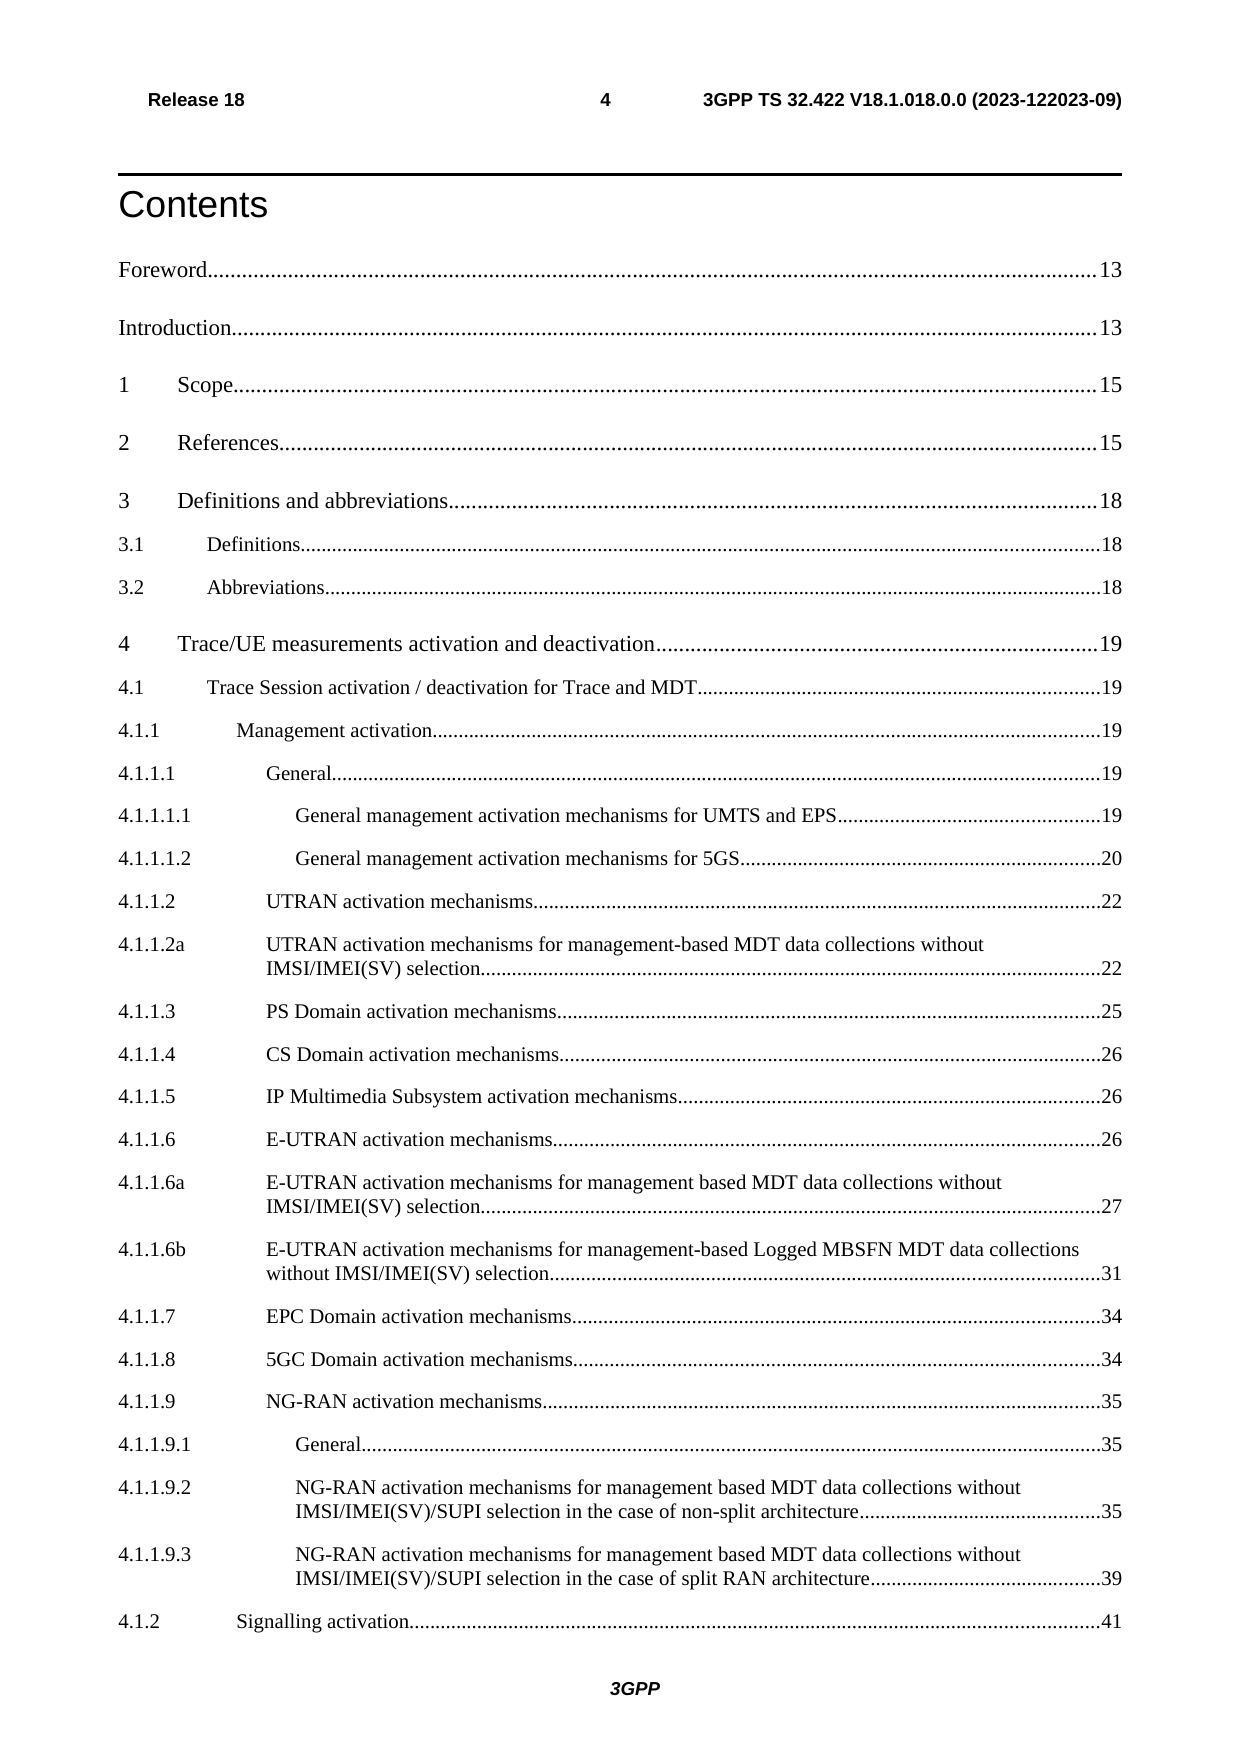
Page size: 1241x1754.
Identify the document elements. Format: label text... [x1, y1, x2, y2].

text 4.1.1.8 5GC Domain activation mechanisms 34 [118, 1347, 1122, 1371]
text 4.1.1.5 IP Multimedia Subsystem activation mechanisms 26 [118, 1084, 1122, 1108]
text 4.1.1.2 UTRAN activation mechanisms 22 [118, 889, 1122, 913]
text 4.1.1.1.1 General management activation mechanisms for UMTS and EPS 19 [118, 803, 1122, 827]
text 4.1.1 Management activation 19 [118, 718, 1122, 742]
text 2 References 15 [118, 429, 1078, 455]
text Contents [118, 176, 1122, 225]
text 4.1.1.4 CS Domain activation mechanisms 26 [118, 1042, 1122, 1066]
text 4 Trace/UE measurements activation and deactivation 19 [118, 630, 1078, 656]
text 4.1.1.9 NG-RAN activation mechanisms 35 [118, 1389, 1122, 1413]
text 4.1.1.9.3 NG-RAN activation mechanisms for management based MDT data collections without IMSI/IMEI(SV)/SUPI selection in the case of split RAN architecture 39 [118, 1542, 1122, 1590]
text 4.1.1.6a E-UTRAN activation mechanisms for management based MDT data collections without IMSI/IMEI(SV) selection 27 [118, 1170, 1122, 1218]
text Foreword 13 [118, 256, 1078, 283]
text 4.1.1.1 General 19 [118, 761, 1122, 785]
text 1 Scope 15 [118, 371, 1078, 398]
text 4.1.1.7 EPC Domain activation mechanisms 34 [118, 1304, 1122, 1328]
text 3 Definitions and abbreviations 18 [118, 487, 1078, 513]
text 4.1 Trace Session activation / deactivation for Trace and MDT 19 [118, 675, 1078, 699]
text 4.1.1.1.2 General management activation mechanisms for 5GS 20 [118, 846, 1122, 870]
text 4.1.1.6 E-UTRAN activation mechanisms 26 [118, 1127, 1122, 1151]
text Introduction 13 [118, 314, 1078, 340]
text 4.1.1.3 PS Domain activation mechanisms 25 [118, 999, 1122, 1023]
text 3.1 Definitions 18 [118, 532, 1078, 556]
text 4.1.2 Signalling activation 41 [118, 1609, 1122, 1633]
text 4.1.1.9.2 NG-RAN activation mechanisms for management based MDT data collections without IMSI/IMEI(SV)/SUPI selection in the case of non-split architecture 35 [118, 1475, 1122, 1523]
text 4.1.1.2a UTRAN activation mechanisms for management-based MDT data collections without IMSI/IMEI(SV) selection 22 [118, 932, 1122, 980]
text 4.1.1.6b E-UTRAN activation mechanisms for management-based Logged MBSFN MDT data collections without IMSI/IMEI(SV) selection 31 [118, 1237, 1122, 1285]
text 4.1.1.9.1 General 35 [118, 1432, 1122, 1456]
text 3.2 Abbreviations 18 [118, 574, 1078, 599]
